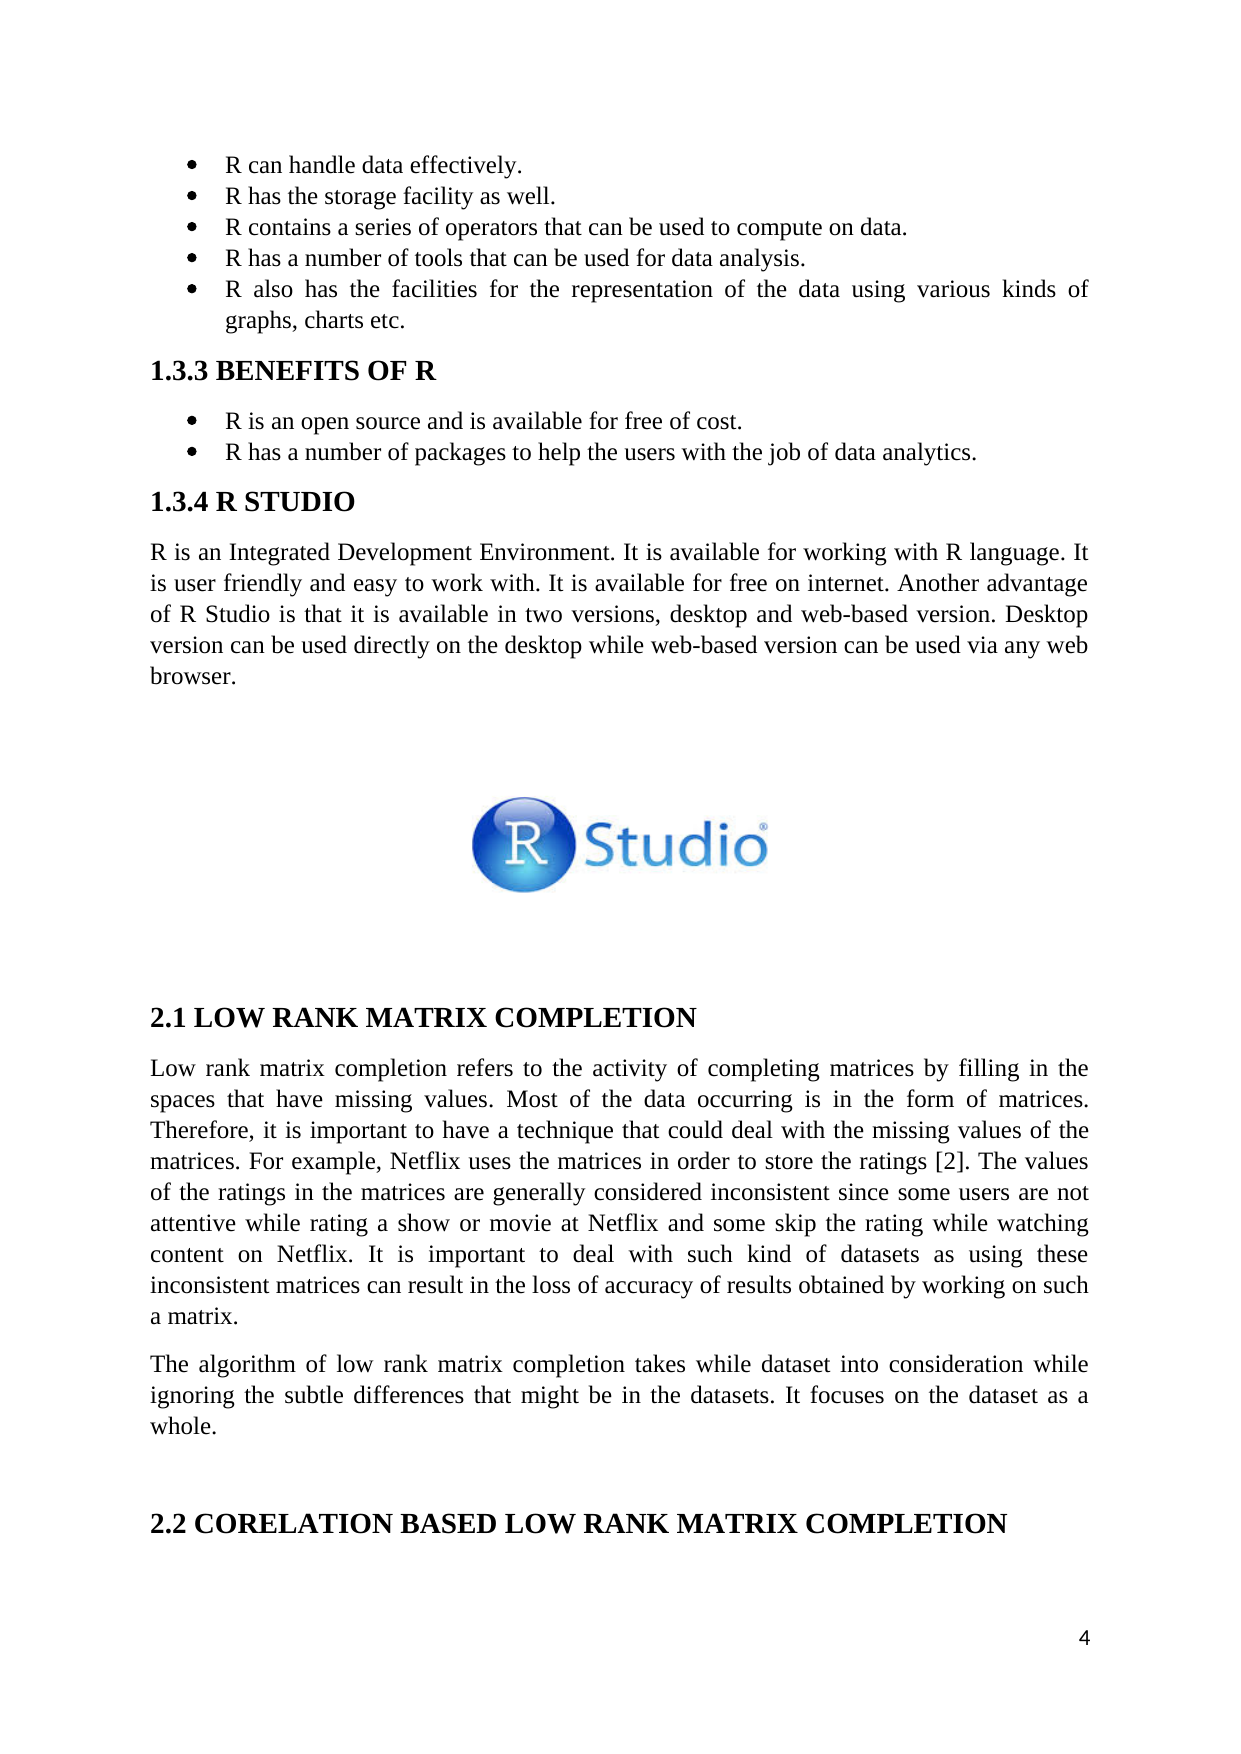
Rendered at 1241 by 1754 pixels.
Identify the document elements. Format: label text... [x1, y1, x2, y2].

text The algorithm of low rank matrix completion takes while dataset into consideration while ignoring the subtle differences that might be in the datasets. It focuses on the dataset as a whole. [150, 1349, 1090, 1439]
list R can handle data effectively. [187, 150, 1090, 179]
text 1.3.4 R STUDIO [150, 484, 1090, 518]
text 1.3.3 BENEFITS OF R [150, 353, 1090, 386]
list R also has the facilities for the representation of the data using various kinds of graphs, charts etc. [187, 274, 1090, 334]
list R contains a series of operators that can be used to compute on data. [187, 212, 1090, 241]
list R is an open source and is available for free of cost. [187, 406, 1090, 434]
text 2.1 LOW RANK MATRIX COMPLETION [150, 1000, 1090, 1033]
list R has a number of packages to help the users with the job of data analytics. [187, 437, 1090, 466]
list R has the storage facility as well. [187, 181, 1090, 210]
list R has a number of tools that can be used for data analysis. [187, 243, 1090, 272]
picture [471, 709, 769, 981]
text R is an Integrated Development Environment. It is available for working with R language. It is user friendly and easy to work with. It is available for free on internet. Another advantage of R Studio is that it is available in two versions, desktop and web-based version. Desktop version can be used directly on the desktop while web-based version can be used via any web browser. [150, 537, 1090, 690]
text 2.2 CORELATION BASED LOW RANK MATRIX COMPLETION [150, 1506, 1090, 1540]
text Low rank matrix completion refers to the activity of completing matrices by filling in the spaces that have missing values. Most of the data occurring is in the form of matrices. Therefore, it is important to have a technique that could deal with the missing values of the matrices. For example, Netflix uses the matrices in order to store the ratings [2]. The values of the ratings in the matrices are generally considered inconsistent since some users are not attentive while rating a show or movie at Netflix and some skip the rating while watching content on Netflix. It is important to deal with such kind of datasets as using these inconsistent matrices can result in the loss of accuracy of results obtained by working on such a matrix. [150, 1053, 1090, 1330]
